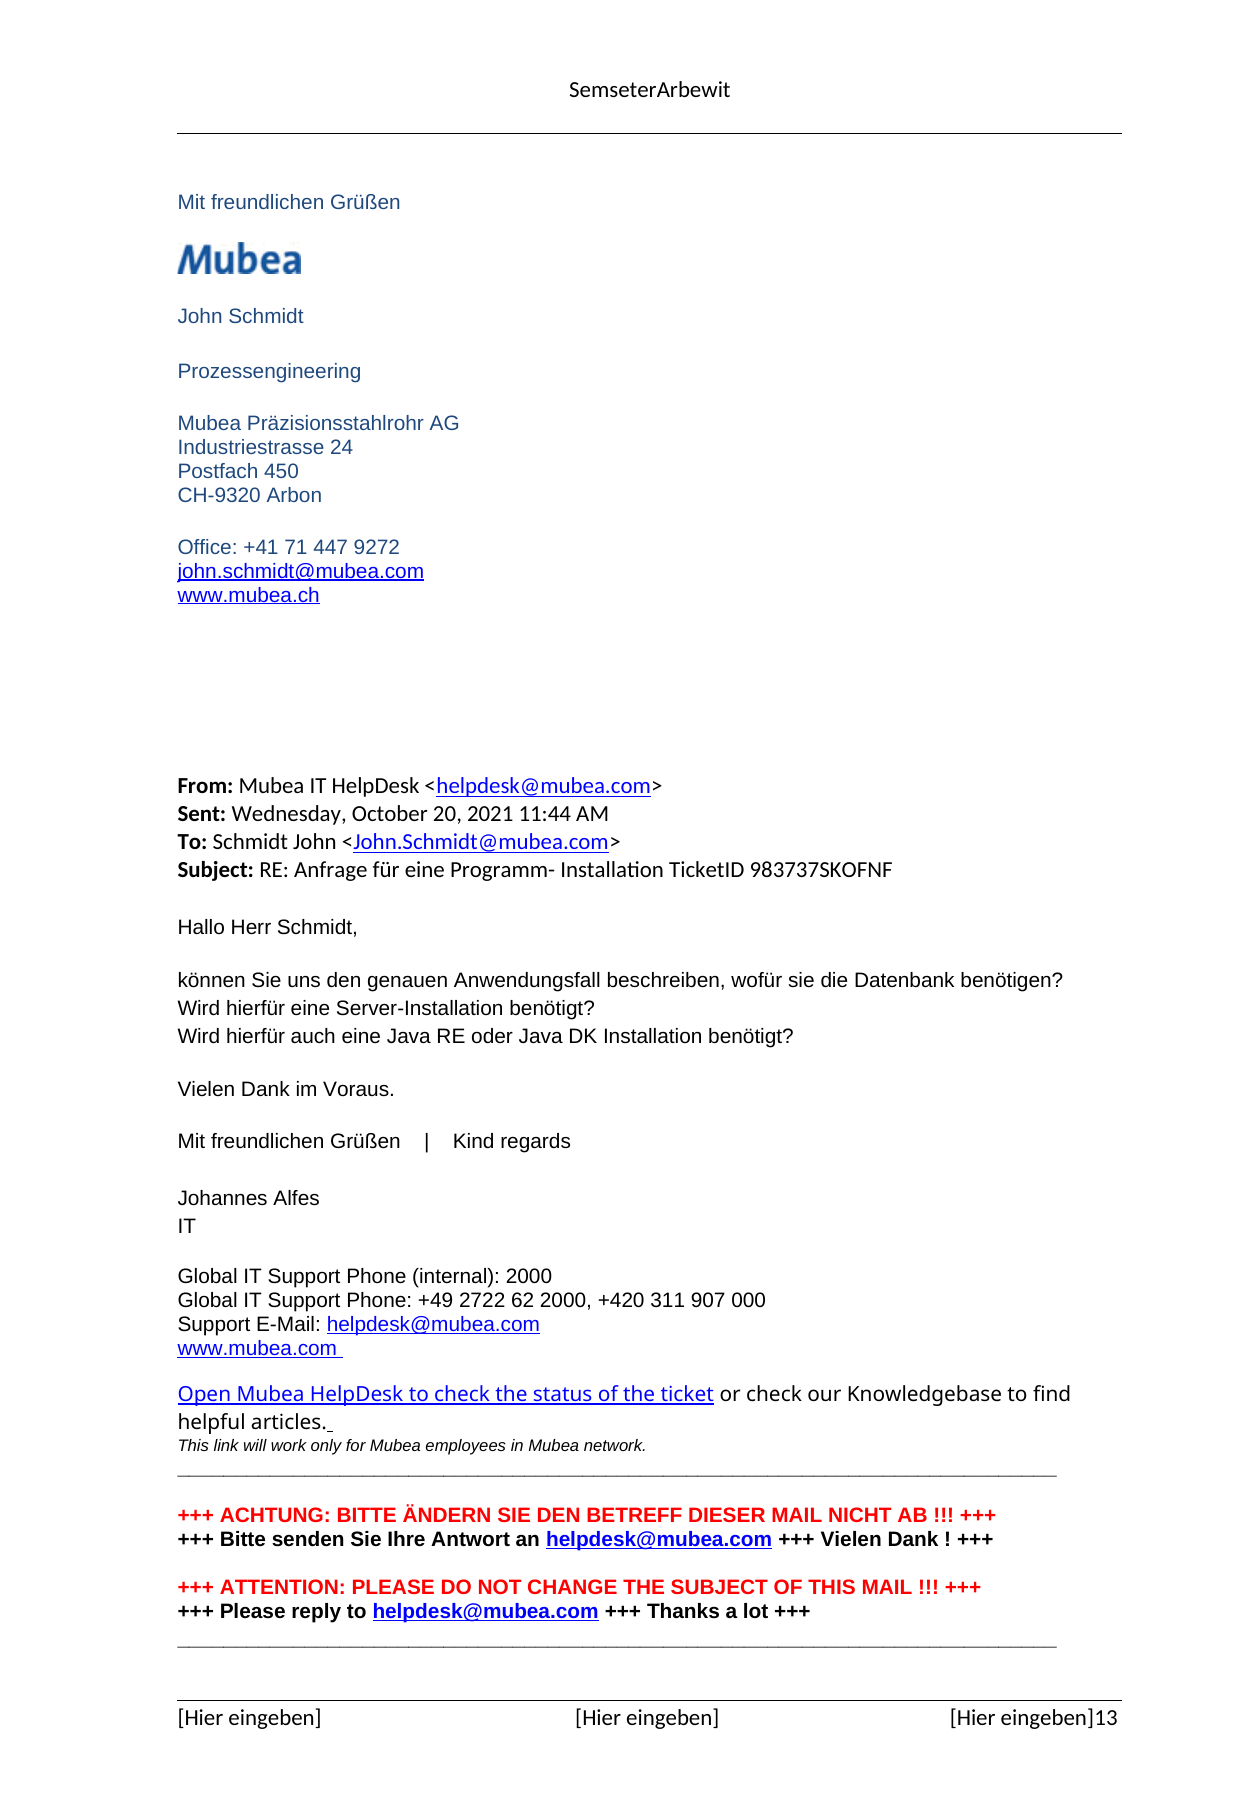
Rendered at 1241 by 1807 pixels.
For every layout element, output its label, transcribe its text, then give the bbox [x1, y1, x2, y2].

text Vielen Dank im Voraus. [177, 1074, 1122, 1102]
text Johannes Alfes [177, 1183, 1122, 1212]
text This link will work only for Mubea employees in Mubea network. ____________________________________________________________________________ +++ ACHTUNG: BITTE ÄNDERN SIE DEN BETREFF DIESER MAIL NICHT AB !!! +++ +++ Bitte senden Sie Ihre Antwort an helpdesk@mubea.com +++ Vielen Dank ! +++ +++ ATTENTION: PLEASE DO NOT CHANGE THE SUBJECT OF THIS MAIL !!! +++ +++ Please reply to helpdesk@mubea.com +++ Thanks a lot +++ ____________________________________________________________________________ [177, 1436, 1122, 1651]
text Wird hierfür eine Server-Installation benötigt? [177, 993, 1122, 1022]
text können Sie uns den genauen Anwendungsfall beschreiben, wofür sie die Datenbank benötigen? [177, 965, 1122, 993]
text Open Mubea HelpDesk to check the status of the ticket or check our Knowledgebase to find helpful articles. [177, 1379, 1122, 1436]
text Mit freundlichen Grüßen John Schmidt [177, 190, 1122, 329]
text Global IT Support Phone (internal): 2000 Global IT Support Phone: +49 2722 62 2000, +420 311 907 000 Support E-Mail: helpdesk@mubea.com www.mubea.com [177, 1264, 1122, 1360]
text Mit freundlichen Grüßen | Kind regards [177, 1102, 1122, 1155]
text Hallo Herr Schmidt, [177, 912, 1122, 941]
text IT [177, 1212, 1122, 1240]
text Prozessengineering Mubea Präzisionsstahlrohr AG Industriestrasse 24 Postfach 450 CH-9320 Arbon Office: +41 71 447 9272 john.schmidt@mubea.com www.mubea.ch [177, 359, 1122, 606]
text From: Mubea IT HelpDesk <helpdesk@mubea.com> Sent: Wednesday, October 20, 2021 11:44 AM To: Schmidt John <John.Schmidt@mubea.com> Subject: RE: Anfrage für eine Programm- Installation TicketID 983737SKOFNF [177, 771, 1122, 883]
picture [177, 242, 301, 274]
text Wird hierfür auch eine Java RE oder Java DK Installation benötigt? [177, 1022, 1122, 1050]
